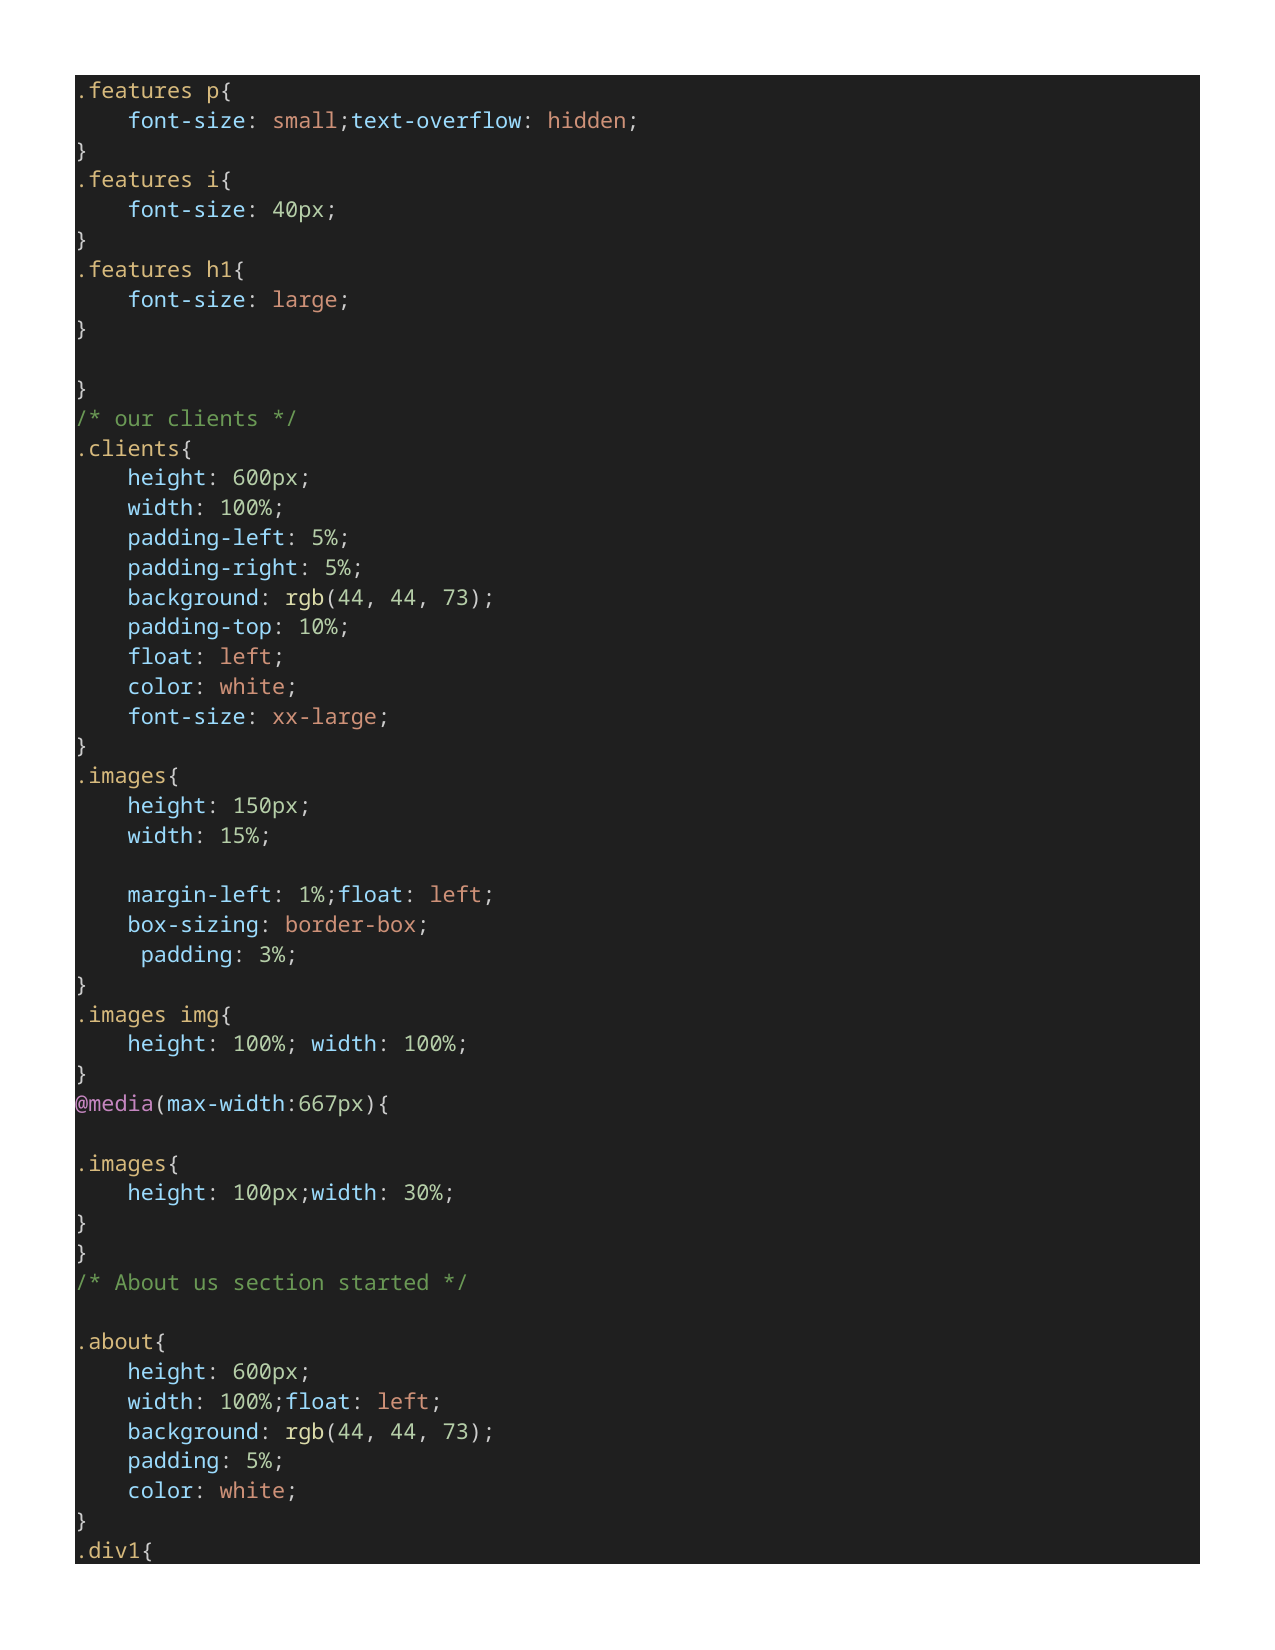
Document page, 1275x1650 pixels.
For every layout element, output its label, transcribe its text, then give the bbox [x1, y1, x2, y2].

text font-size: 40px; [75, 194, 1200, 224]
text } [75, 373, 1200, 403]
text padding-top: 10%; [75, 611, 1200, 641]
text padding-right: 5%; [75, 552, 1200, 581]
text .div1{ [75, 1535, 1200, 1564]
text .features i{ [75, 164, 1200, 194]
text } [75, 313, 1200, 343]
text height: 600px; [75, 462, 1200, 492]
text } [75, 1237, 1200, 1267]
text } [75, 730, 1200, 760]
text } [75, 224, 1200, 254]
text margin-left: 1%;float: left; [75, 879, 1200, 909]
text background: rgb(44, 44, 73); [75, 581, 1200, 611]
text font-size: xx-large; [75, 701, 1200, 730]
text padding-left: 5%; [75, 522, 1200, 552]
text .about{ [75, 1326, 1200, 1356]
text box-sizing: border-box; [75, 909, 1200, 939]
text width: 100%; [75, 492, 1200, 522]
text color: white; [75, 1475, 1200, 1505]
text float: left; [75, 641, 1200, 671]
text color: white; [75, 671, 1200, 701]
text /* About us section started */ [75, 1267, 1200, 1296]
text background: rgb(44, 44, 73); [75, 1416, 1200, 1445]
text } [75, 134, 1200, 164]
text .features h1{ [75, 254, 1200, 283]
text .clients{ [75, 432, 1200, 462]
text .images img{ [75, 998, 1200, 1028]
text } [75, 1505, 1200, 1535]
text .features p{ [75, 75, 1200, 105]
text .images{ [75, 760, 1200, 790]
text width: 100%;float: left; [75, 1386, 1200, 1416]
text height: 150px; [75, 790, 1200, 820]
text height: 600px; [75, 1356, 1200, 1386]
text @media(max-width:667px){ [75, 1088, 1200, 1118]
text .images{ [75, 1147, 1200, 1177]
text } [75, 1058, 1200, 1088]
text height: 100%; width: 100%; [75, 1028, 1200, 1058]
text } [75, 1207, 1200, 1237]
text padding: 5%; [75, 1445, 1200, 1475]
text /* our clients */ [75, 403, 1200, 432]
text } [75, 969, 1200, 998]
text font-size: small;text-overflow: hidden; [75, 105, 1200, 134]
text font-size: large; [75, 283, 1200, 313]
text padding: 3%; [75, 939, 1200, 969]
text height: 100px;width: 30%; [75, 1177, 1200, 1207]
text width: 15%; [75, 820, 1200, 849]
